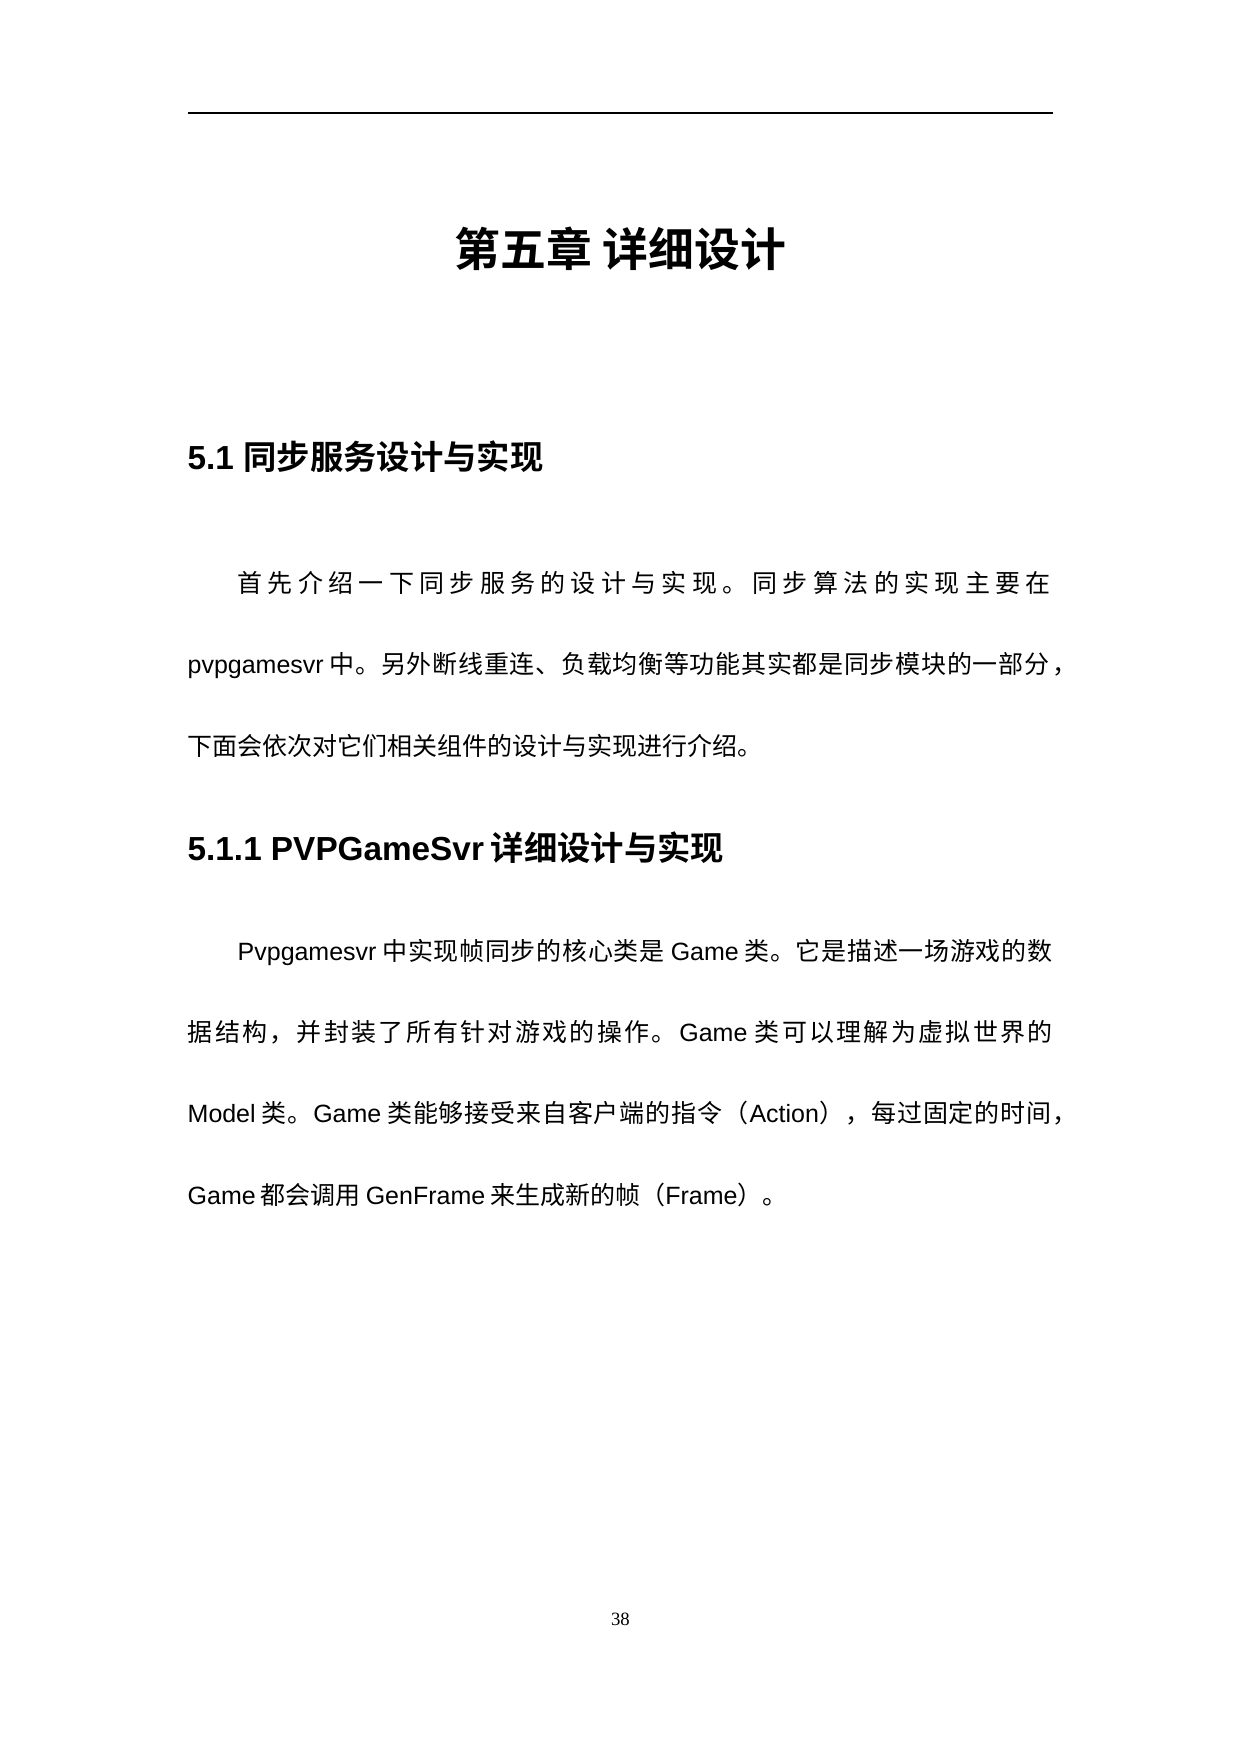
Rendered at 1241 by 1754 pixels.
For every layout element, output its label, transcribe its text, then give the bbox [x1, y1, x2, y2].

subtitle 5.1 同步服务设计与实现 [187, 422, 1053, 487]
subtitle 第五章 详细设计 [187, 197, 1053, 295]
text 5.1.1 PVPGameSvr详细设计与实现 [187, 813, 1053, 878]
text Pvpgamesvr中实现帧同步的核心类是Game类。它是描述一场游戏的数据结构，并封装了所有针对游戏的操作。Game类可以理解为虚拟世界的Model类。Game类能够接受来自客户端的指令（Action），每过固定的时间，Game都会调用GenFrame来生成新的帧（Frame）。 [187, 917, 1053, 1226]
text 首先介绍一下同步服务的设计与实现。同步算法的实现主要在pvpgamesvr中。另外断线重连、负载均衡等功能其实都是同步模块的一部分，下面会依次对它们相关组件的设计与实现进行介绍。 [187, 549, 1053, 777]
